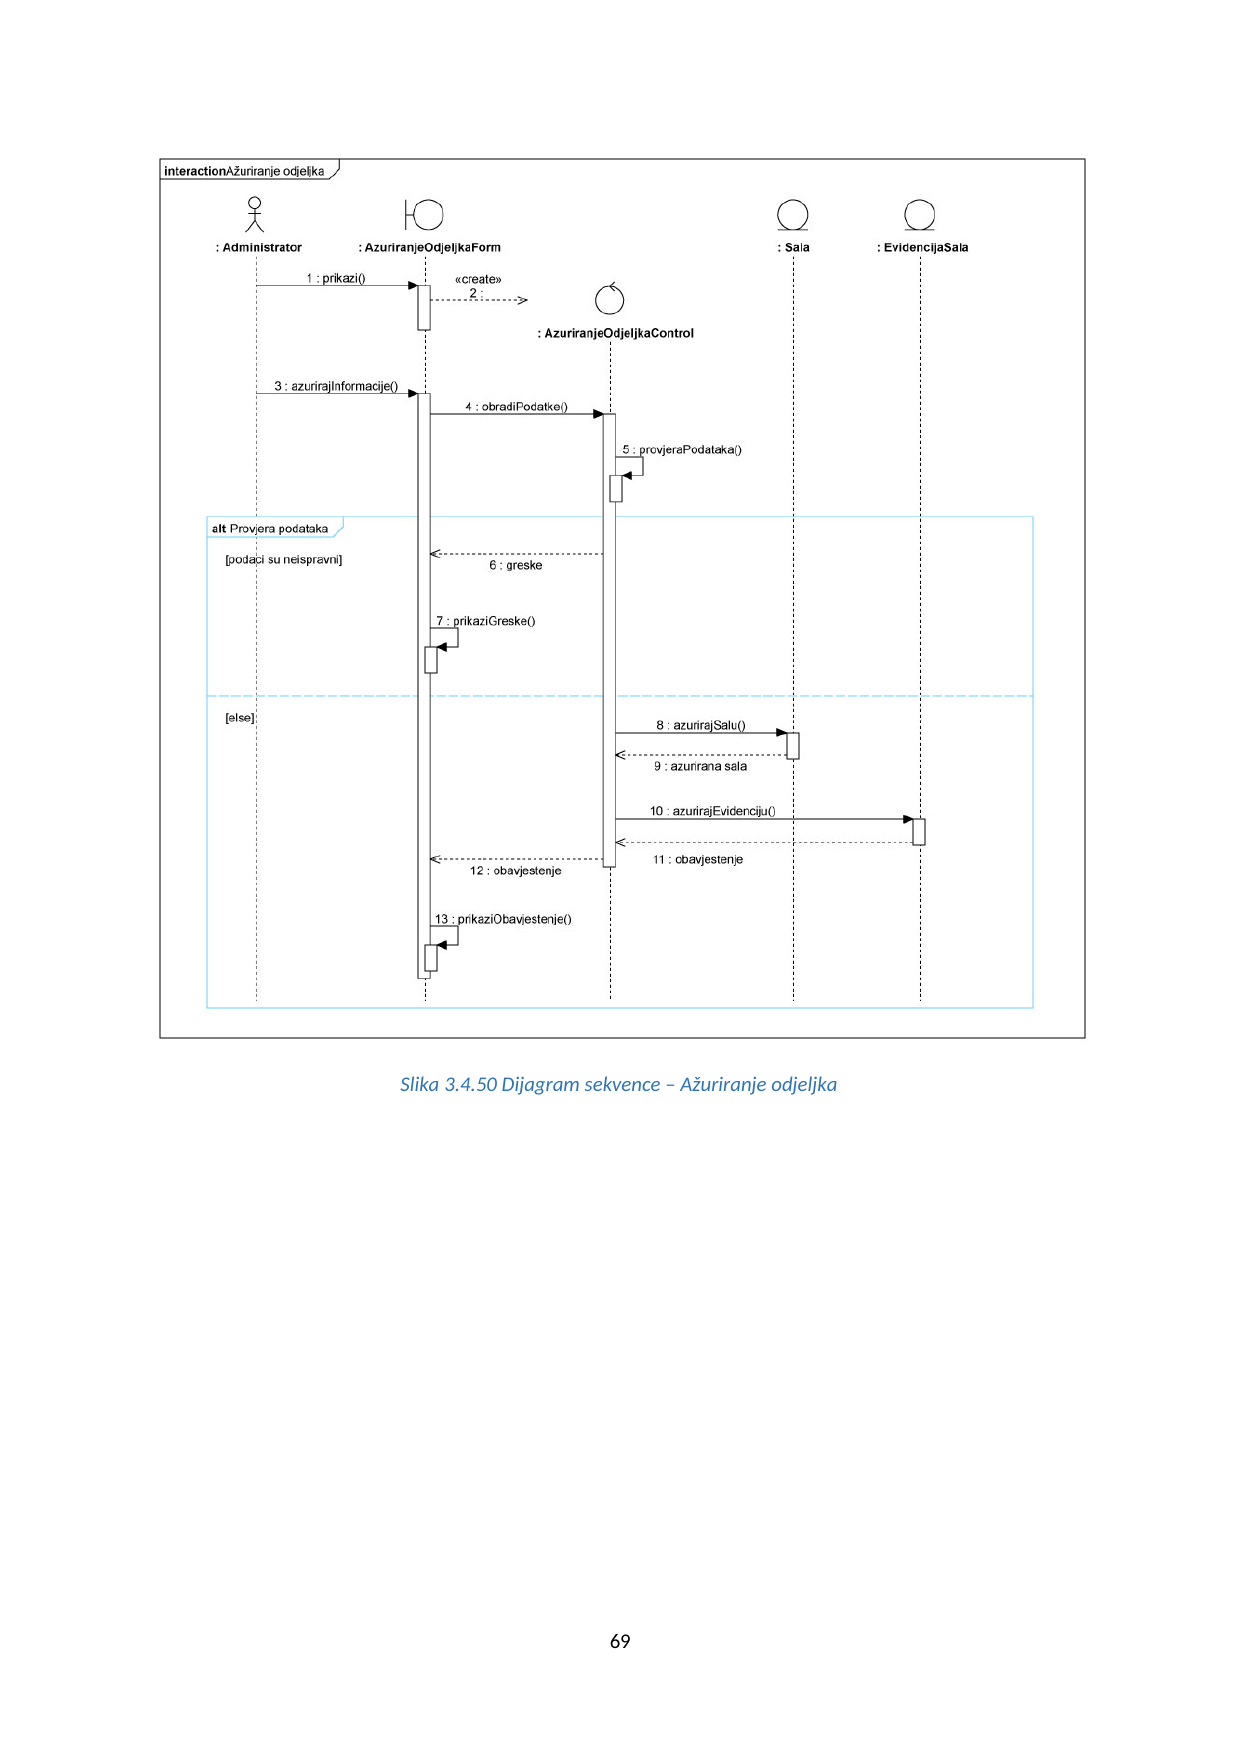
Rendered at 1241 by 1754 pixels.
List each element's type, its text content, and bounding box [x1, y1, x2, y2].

picture [150, 150, 1094, 1047]
